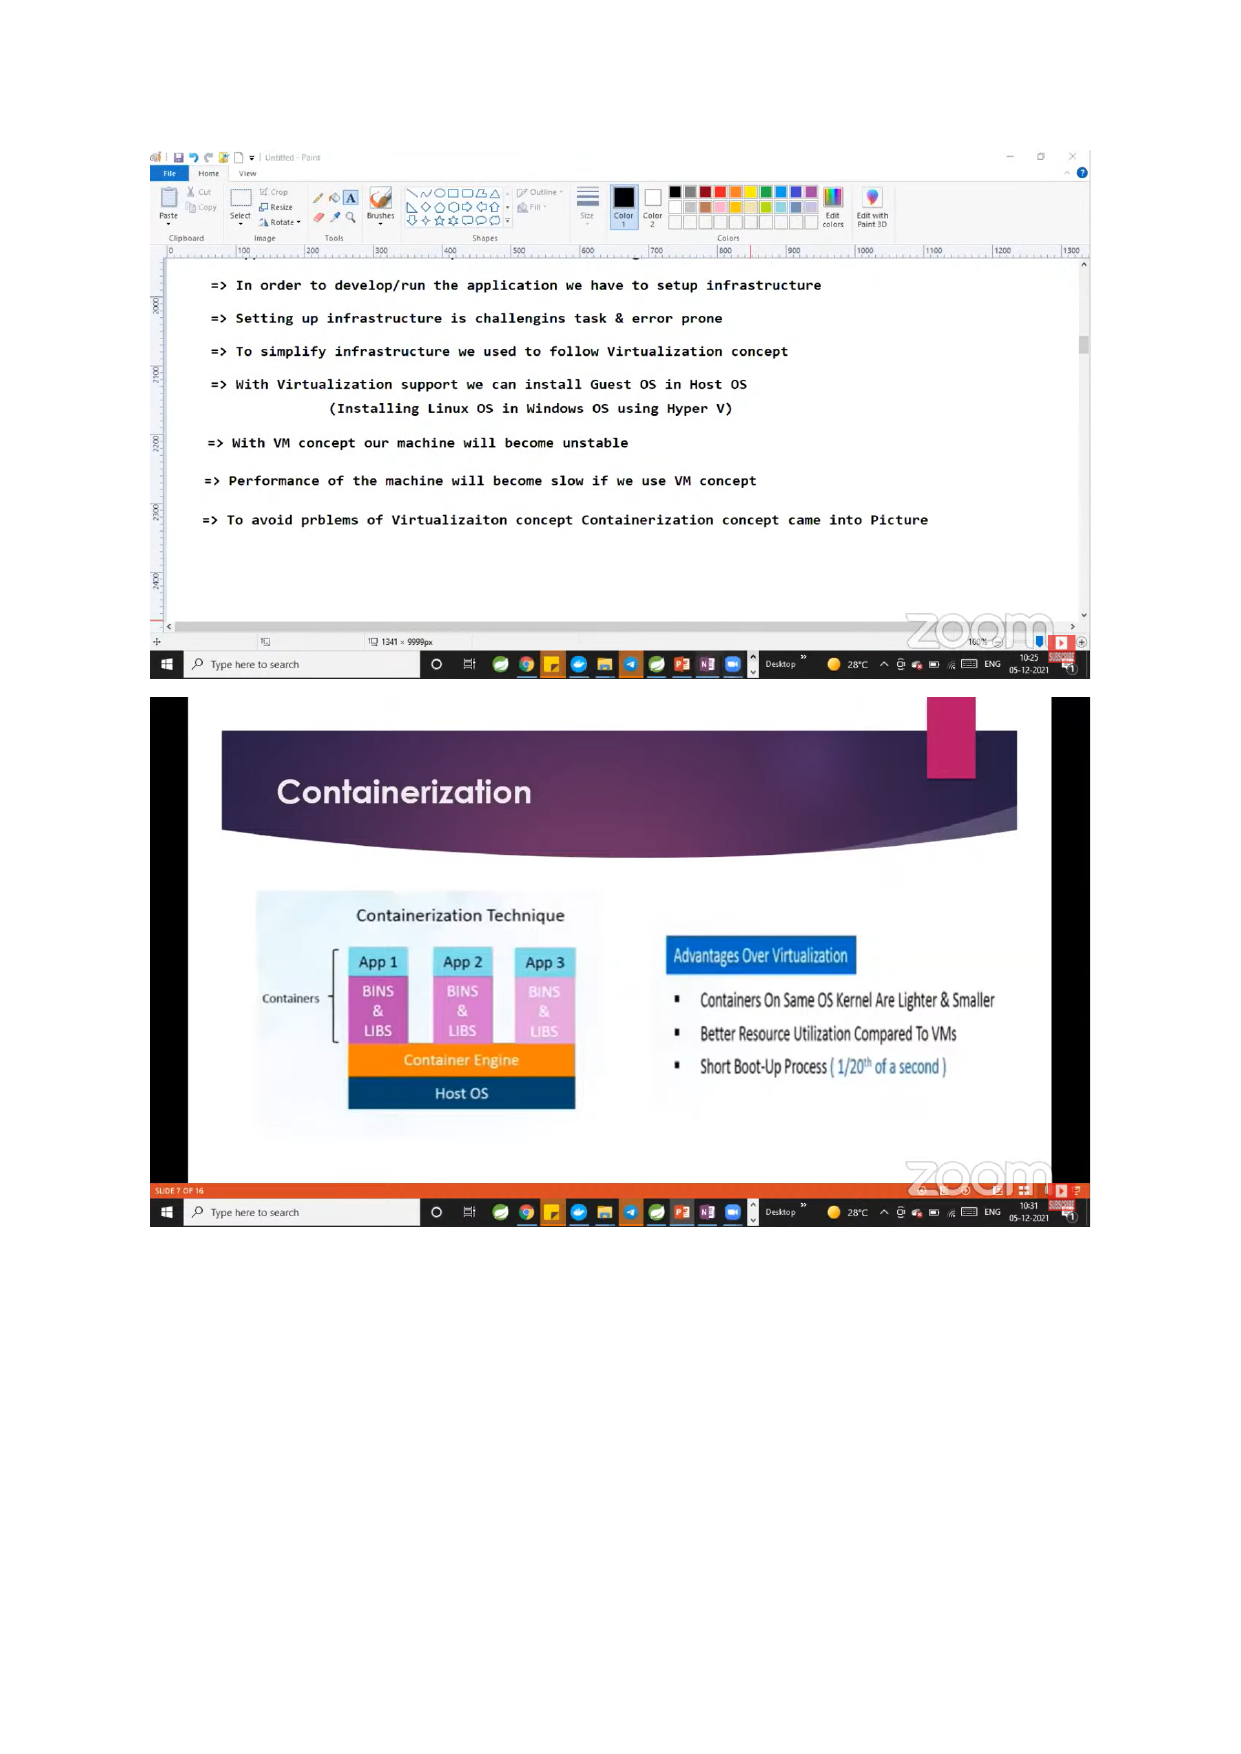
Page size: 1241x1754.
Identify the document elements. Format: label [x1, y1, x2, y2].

picture [150, 150, 1091, 679]
picture [150, 697, 1091, 1227]
